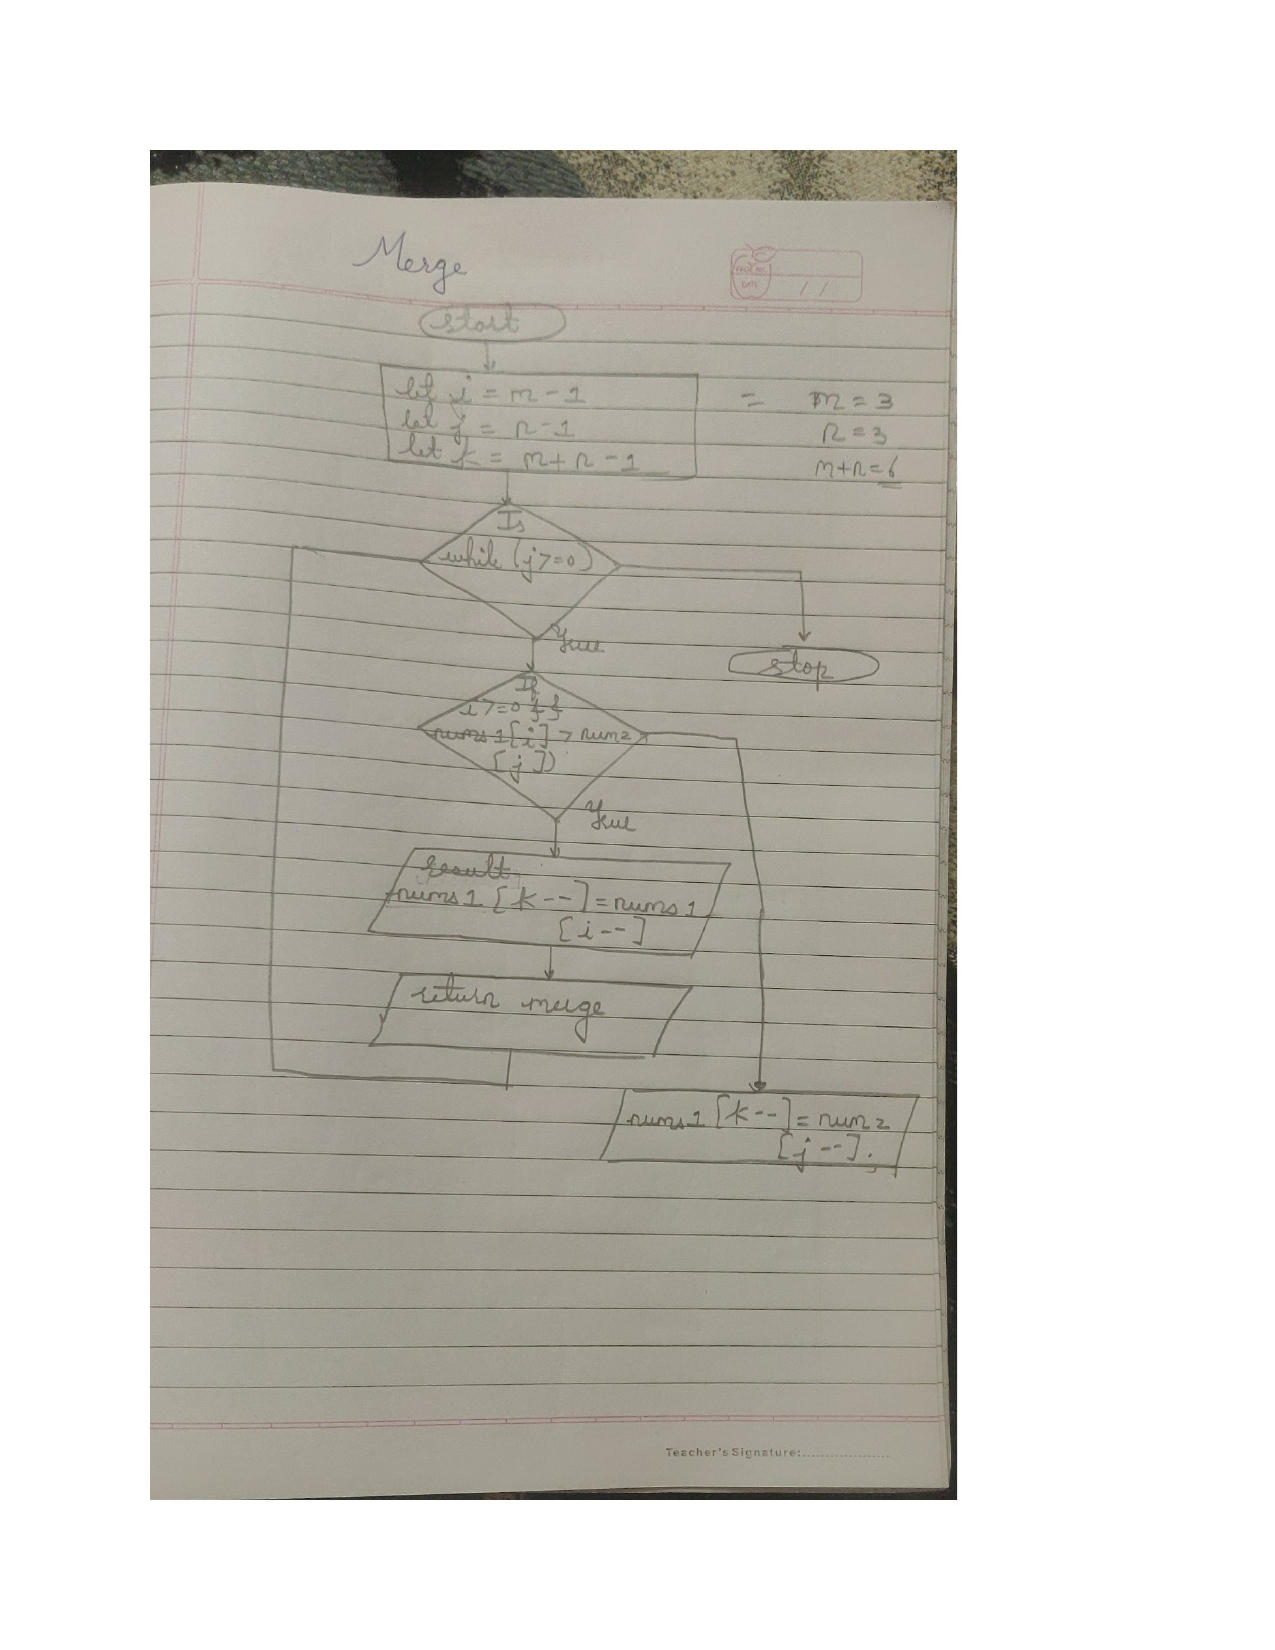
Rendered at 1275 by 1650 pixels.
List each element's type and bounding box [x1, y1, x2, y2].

picture [150, 150, 958, 1500]
